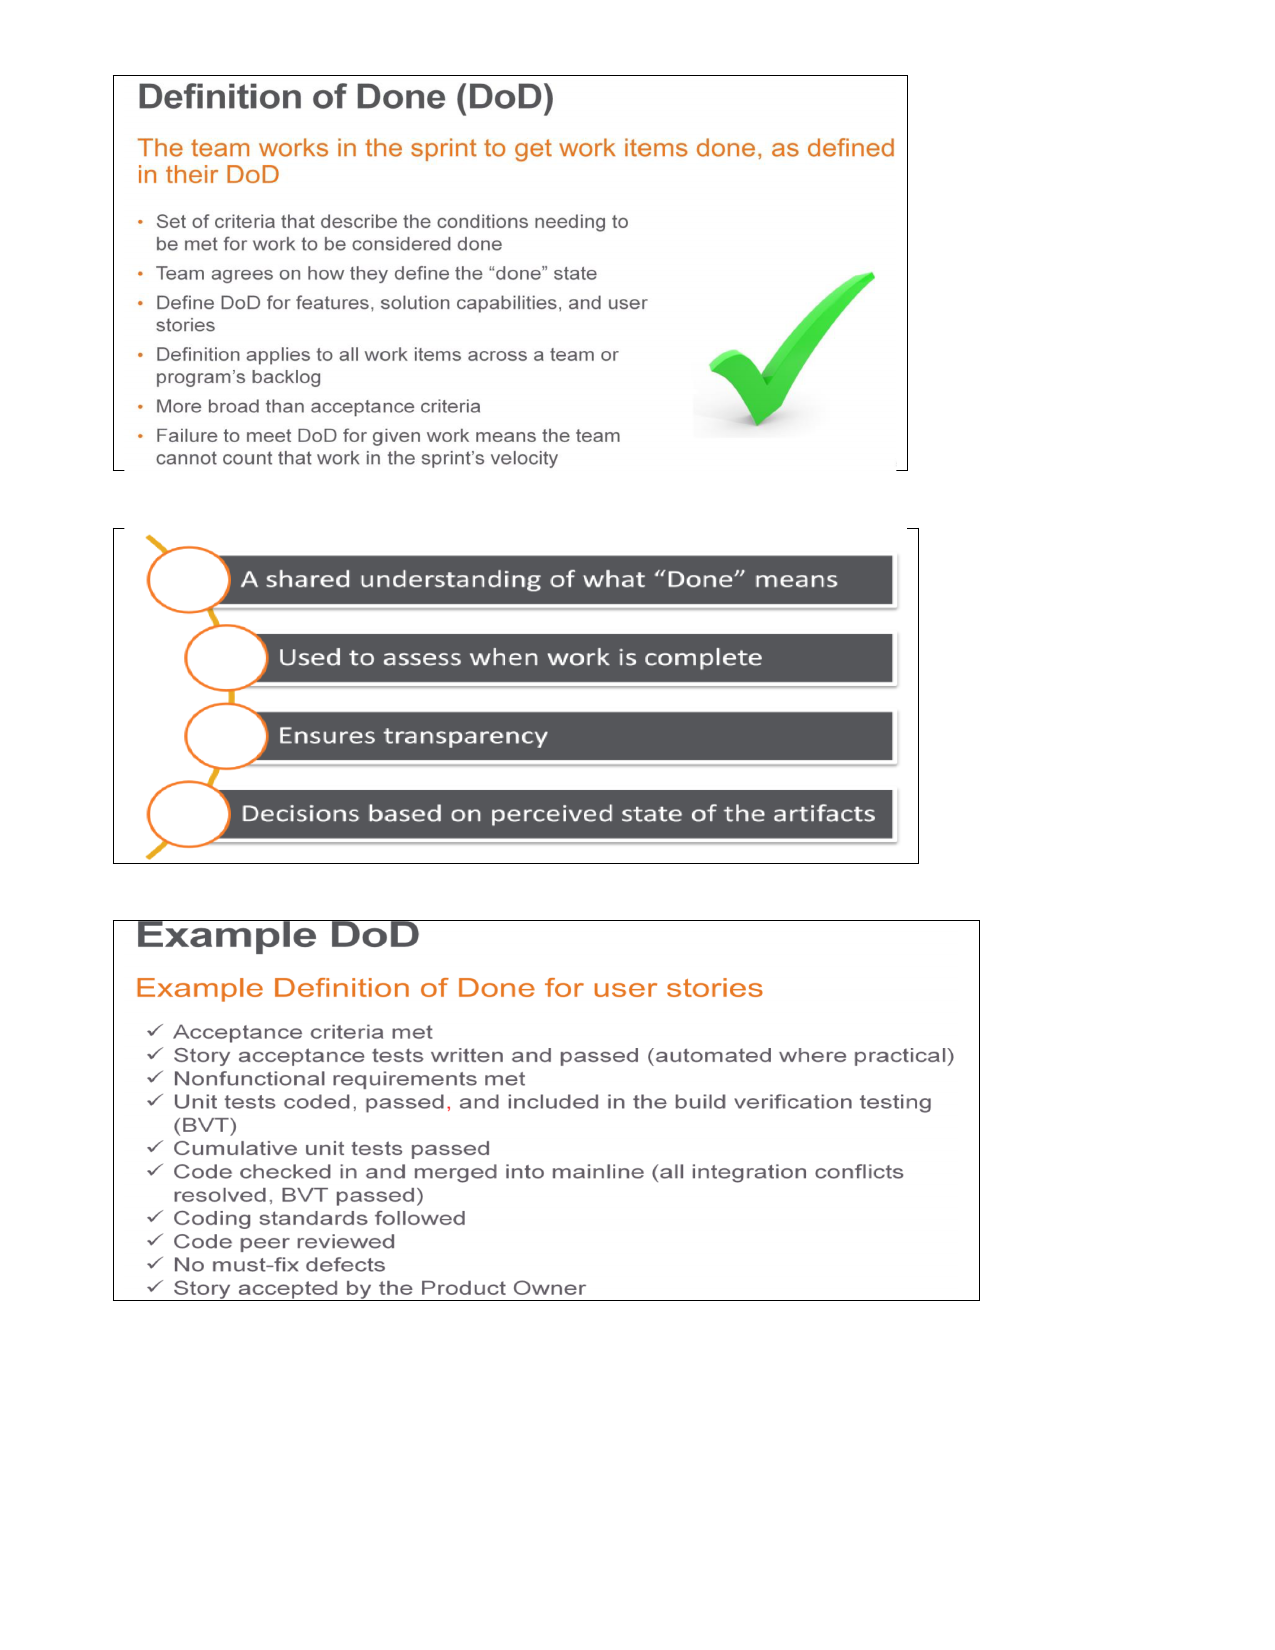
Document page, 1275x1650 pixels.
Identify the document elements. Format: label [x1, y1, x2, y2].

table_header [114, 529, 918, 863]
picture [124, 921, 958, 1300]
table_header [114, 76, 124, 470]
picture [124, 76, 897, 471]
table_header [897, 76, 907, 470]
table_header [958, 921, 979, 1299]
table_header [114, 921, 124, 1299]
picture [124, 528, 907, 862]
